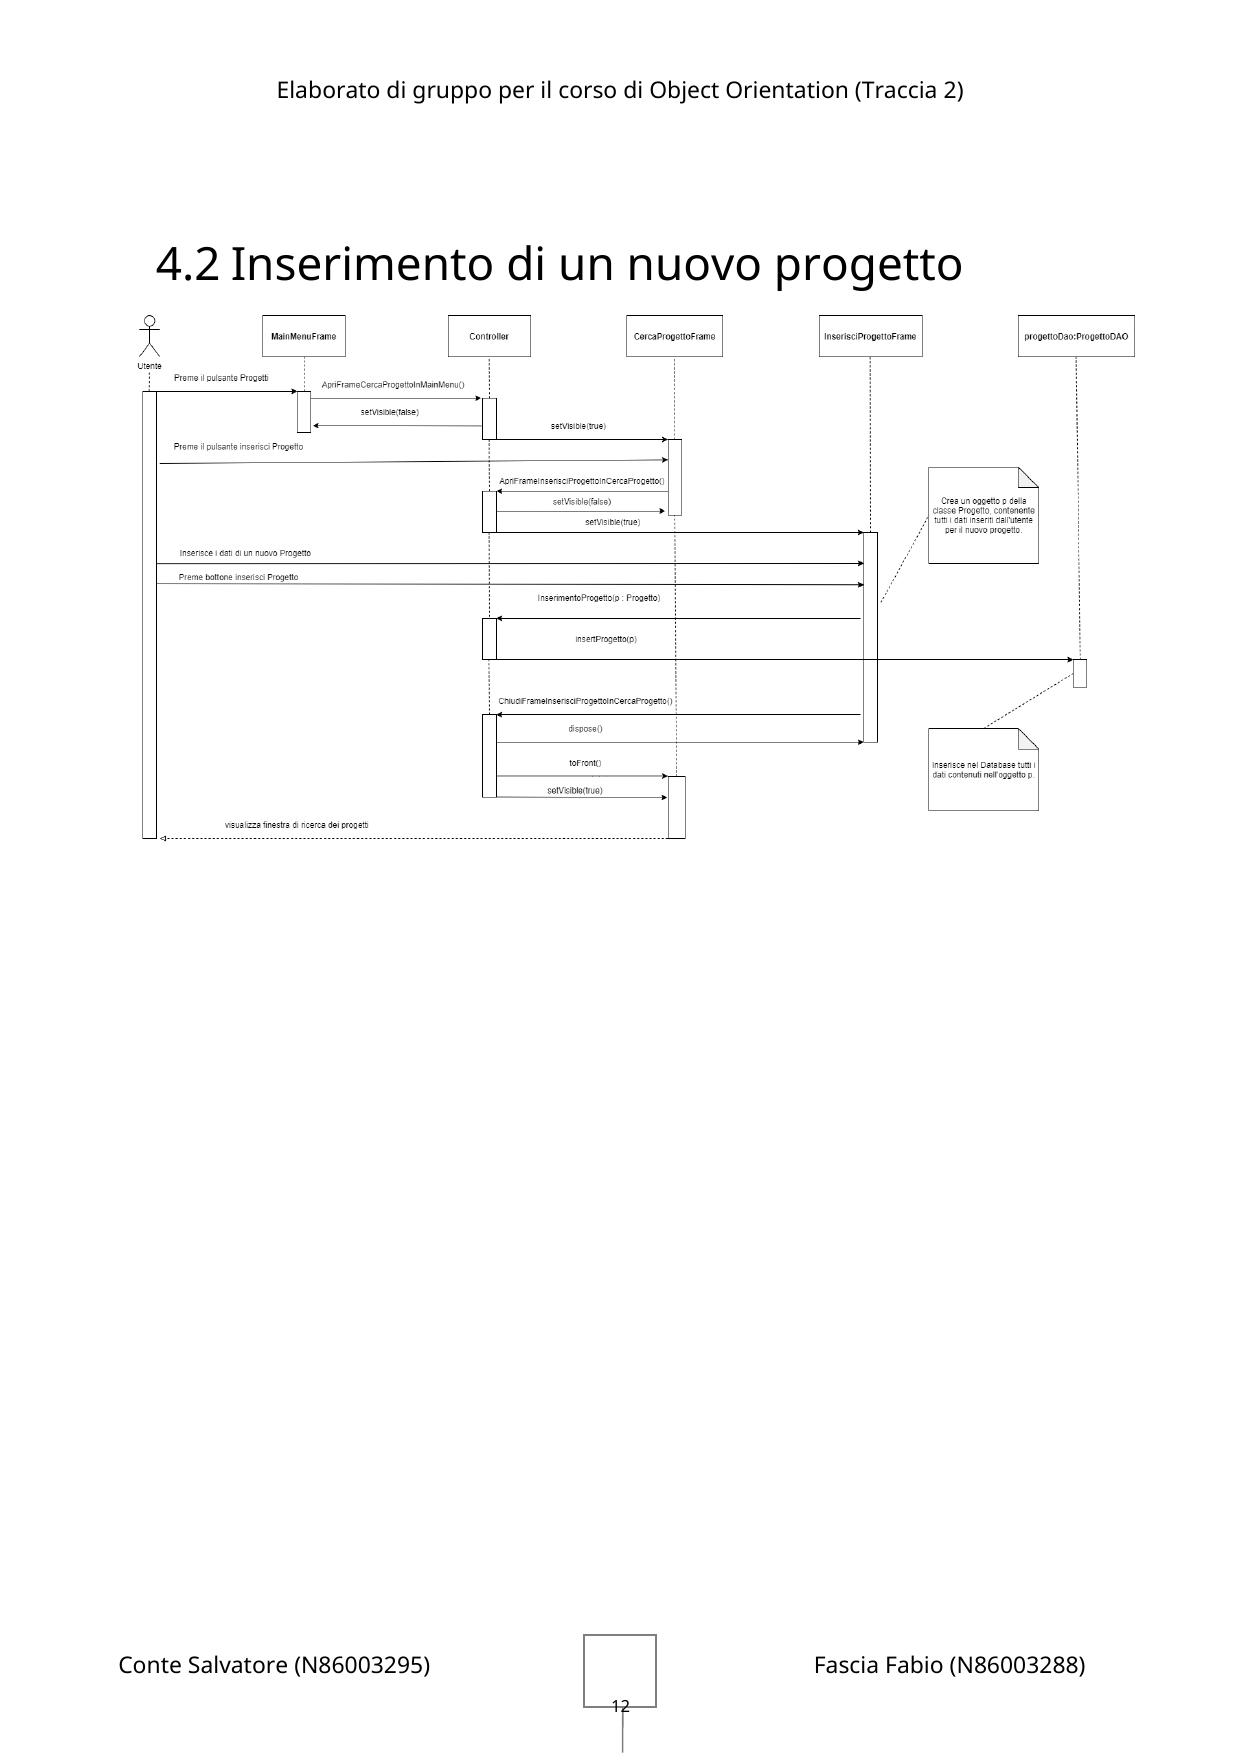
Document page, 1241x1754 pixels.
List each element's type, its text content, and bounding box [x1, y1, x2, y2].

list Inserimento di un nuovo progetto [156, 232, 1122, 294]
picture [118, 315, 1135, 844]
